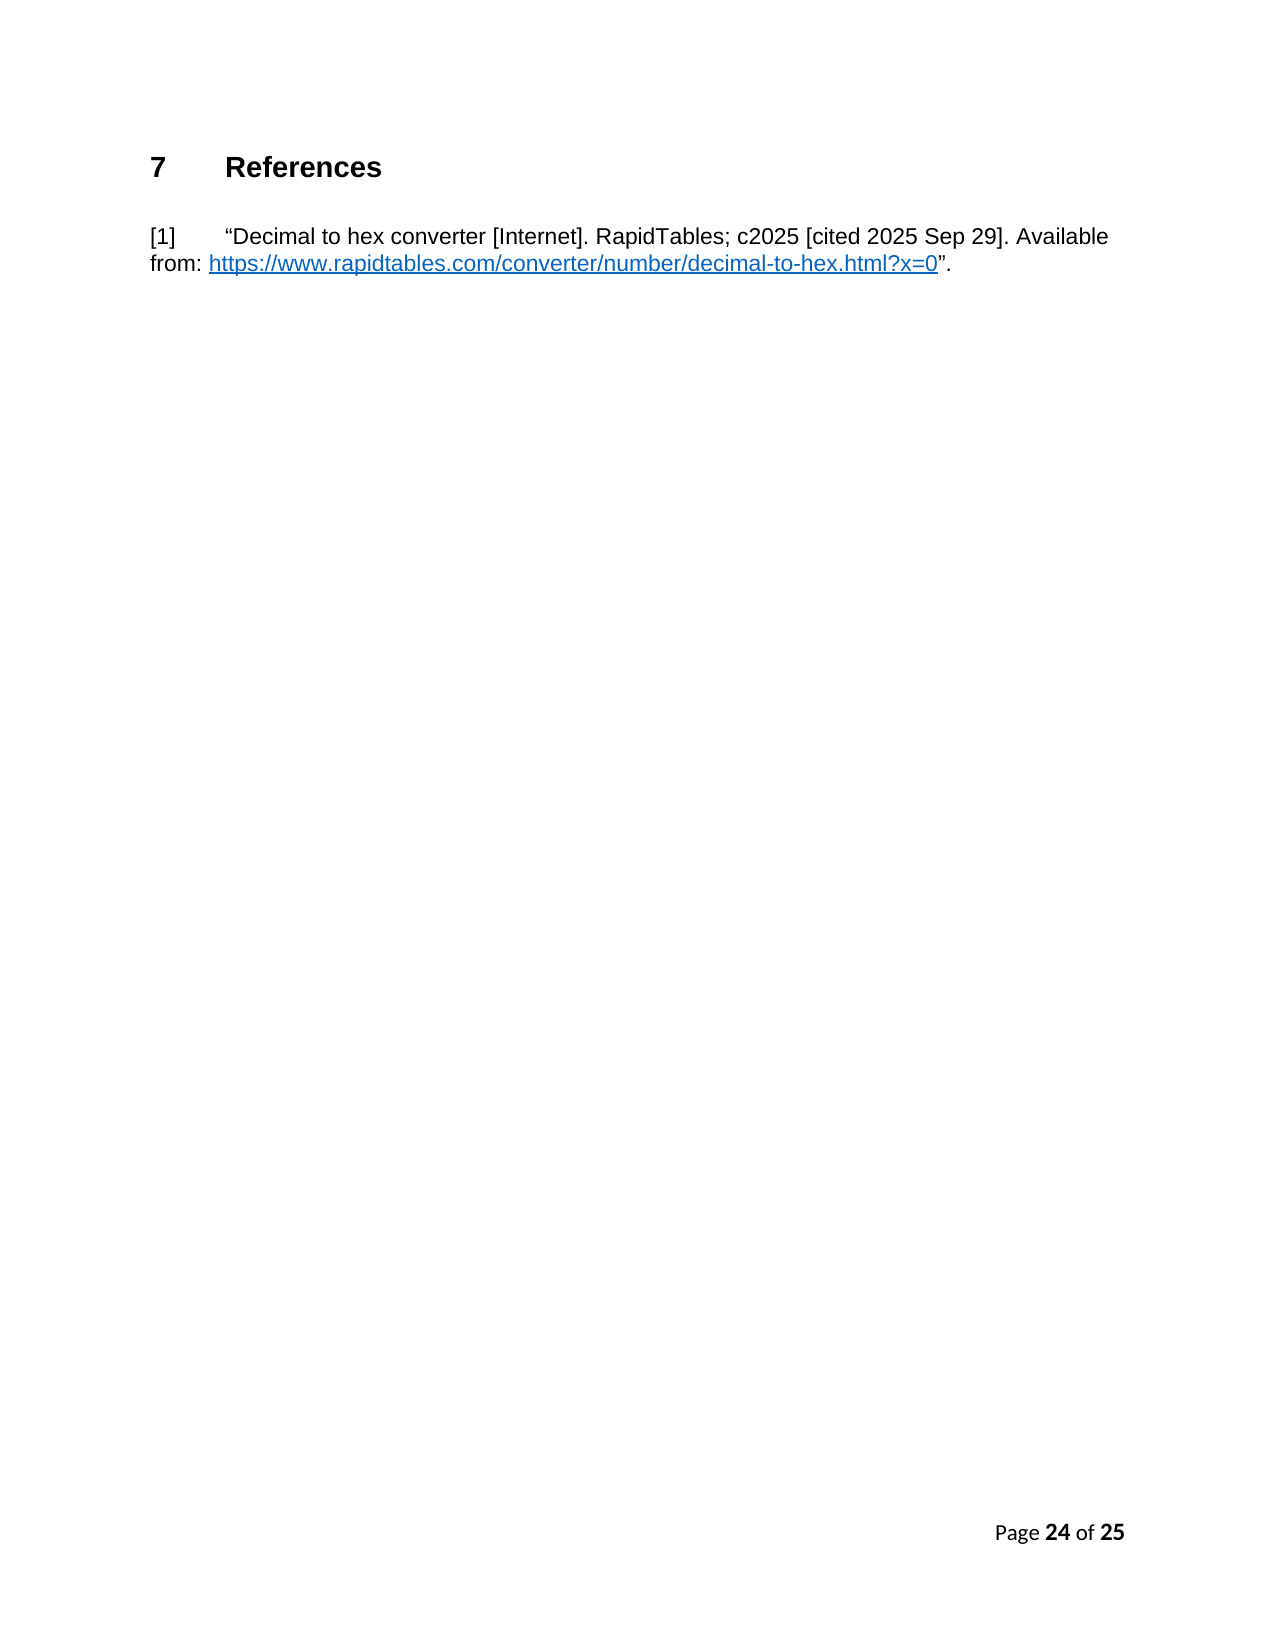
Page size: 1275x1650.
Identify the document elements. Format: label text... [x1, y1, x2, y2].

text [1] “Decimal to hex converter [Internet]. RapidTables; c2025 [cited 2025 Sep 29]. Available from: https://www.rapidtables.com/converter/number/decimal-to-hex.html?x=0”. [150, 223, 1125, 276]
subtitle 7 References [150, 150, 1125, 183]
